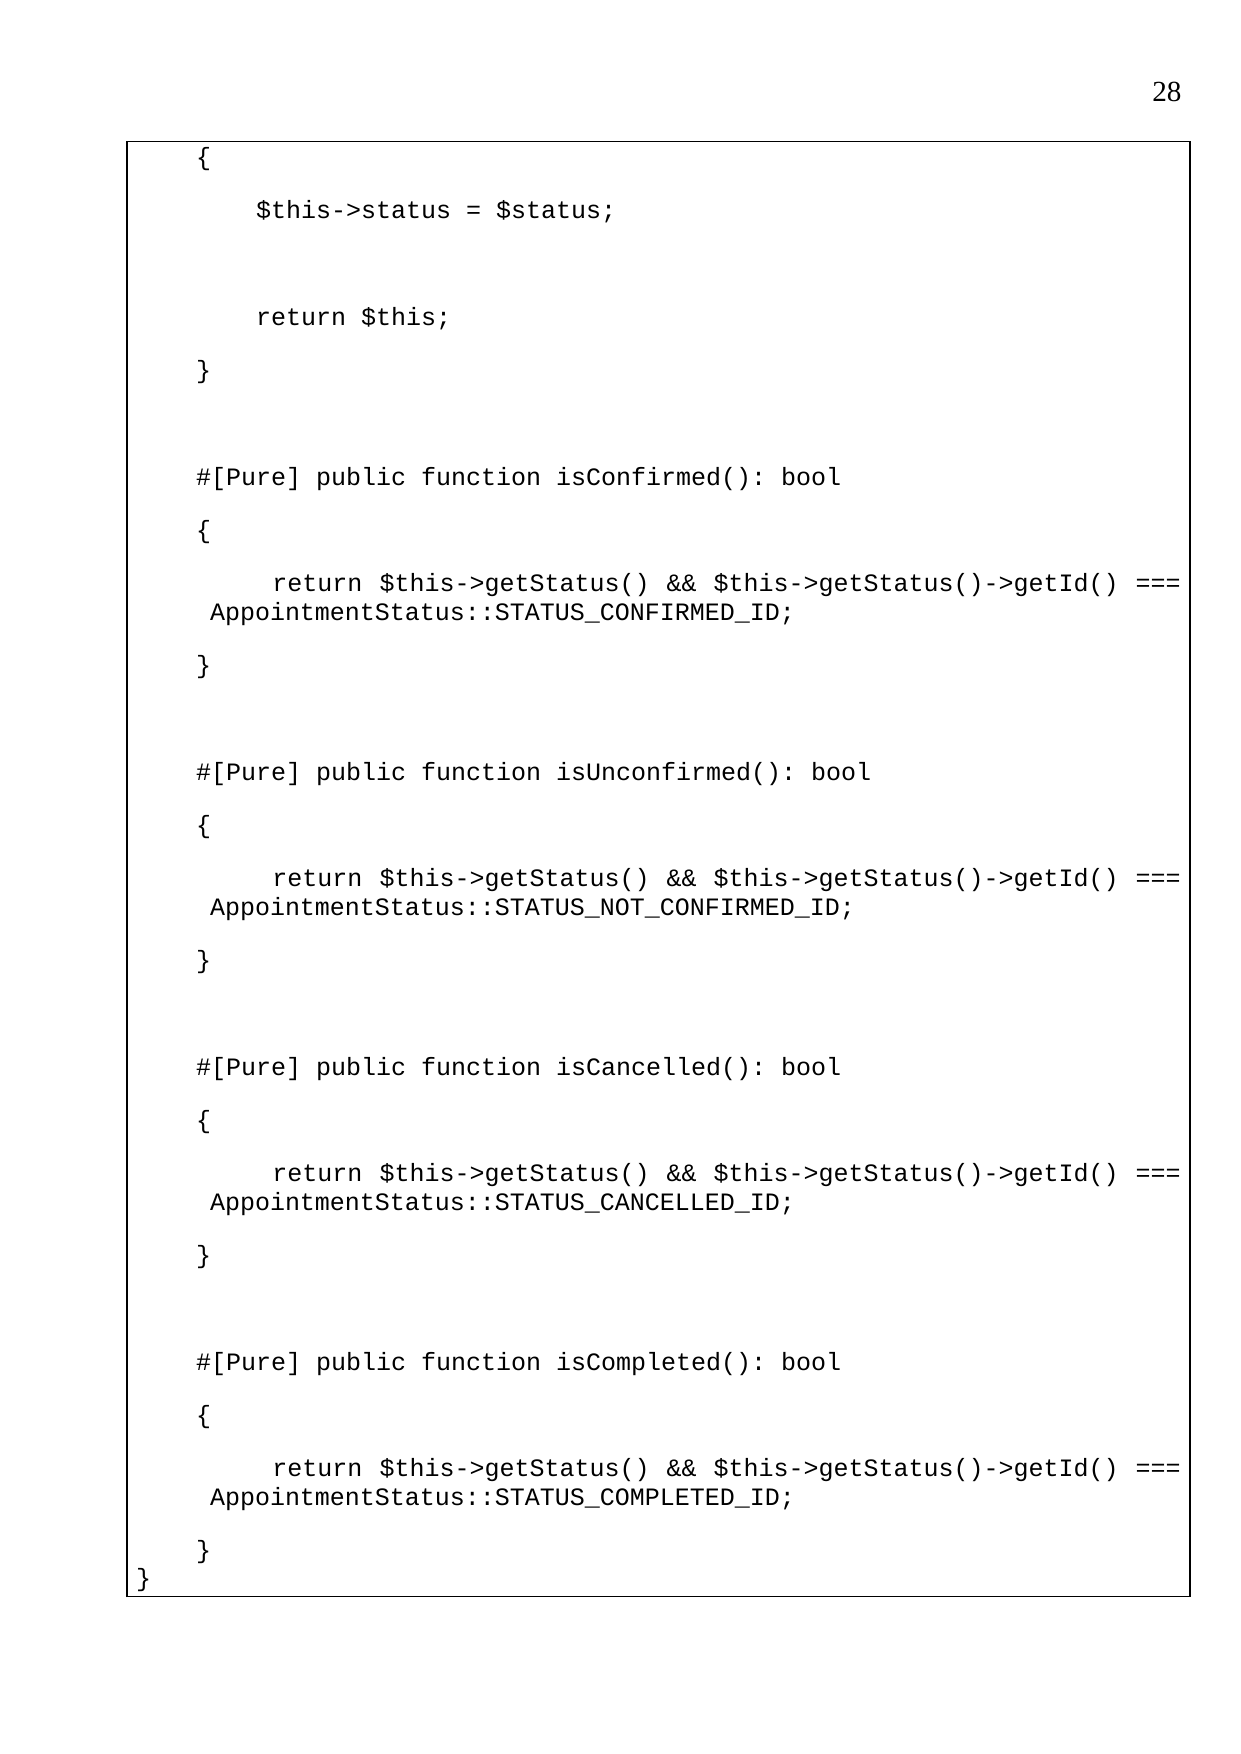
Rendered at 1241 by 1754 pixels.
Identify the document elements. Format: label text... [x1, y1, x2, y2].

text return $this->getStatus() && $this->getStatus()->getId() === AppointmentStatus::STATUS_COMPLETED_ID; [128, 1453, 1189, 1512]
text return $this->getStatus() && $this->getStatus()->getId() === AppointmentStatus::STATUS_CANCELLED_ID; [128, 1158, 1189, 1217]
text } [128, 649, 1189, 681]
text } [128, 354, 1189, 386]
text { [128, 1399, 1189, 1431]
text } [128, 1239, 1189, 1271]
text #[Pure] public function isCancelled(): bool [128, 1051, 1189, 1082]
text } [128, 1534, 1189, 1563]
text } [128, 944, 1189, 976]
text return $this; [128, 301, 1189, 332]
text #[Pure] public function isCompleted(): bool [128, 1346, 1189, 1377]
text #[Pure] public function isConfirmed(): bool [128, 461, 1189, 492]
text return $this->getStatus() && $this->getStatus()->getId() === AppointmentStatus::STATUS_CONFIRMED_ID; [128, 568, 1189, 627]
text #[Pure] public function isUnconfirmed(): bool [128, 756, 1189, 787]
text { [128, 1104, 1189, 1136]
text { [128, 142, 1189, 172]
text } [128, 1563, 1189, 1596]
text { [128, 514, 1189, 546]
text return $this->getStatus() && $this->getStatus()->getId() === AppointmentStatus::STATUS_NOT_CONFIRMED_ID; [128, 863, 1189, 922]
text { [128, 809, 1189, 841]
text $this->status = $status; [128, 194, 1189, 226]
